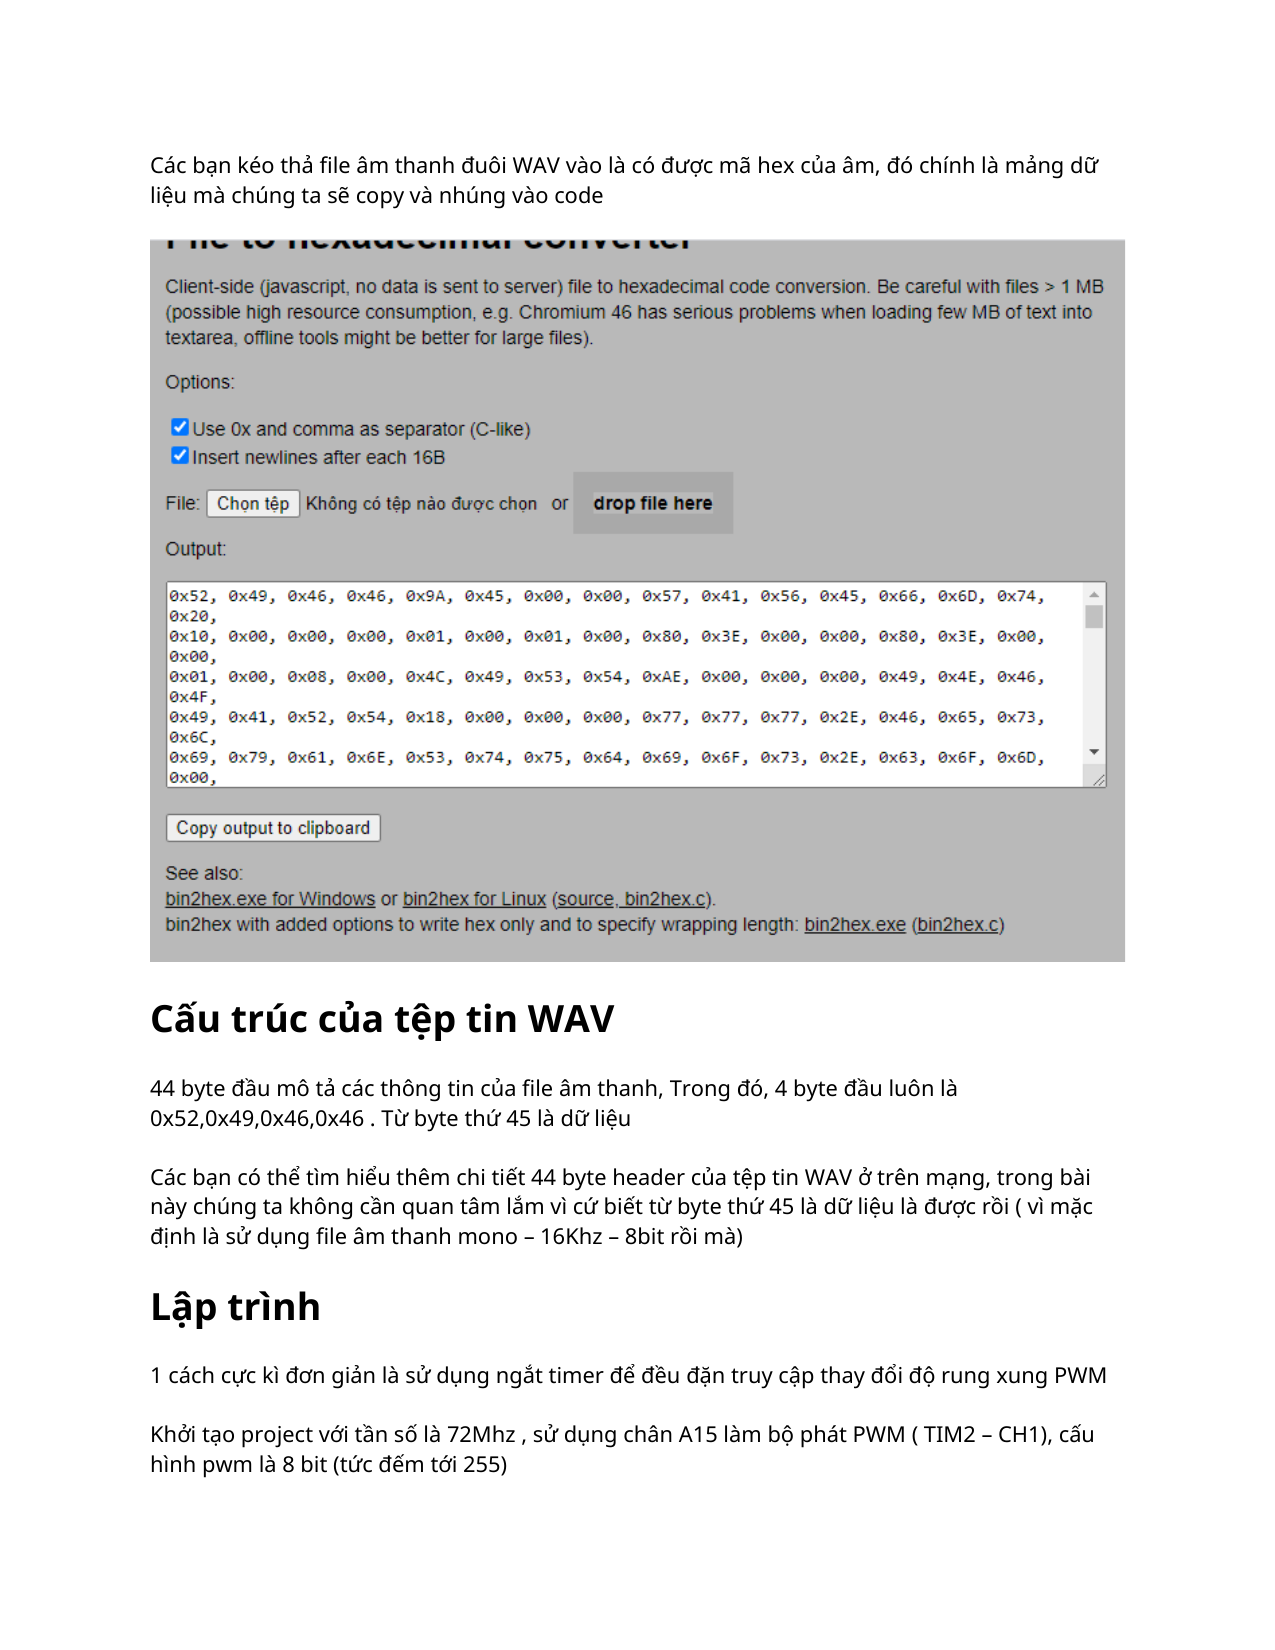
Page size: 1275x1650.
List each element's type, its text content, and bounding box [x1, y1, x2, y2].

text Các bạn kéo thả file âm thanh đuôi WAV vào là có được mã hex của âm, đó chính là mảng dữ liệu mà chúng ta sẽ copy và nhúng vào code [150, 150, 1125, 209]
subtitle Lập trình [150, 1280, 1125, 1331]
text Các bạn có thể tìm hiểu thêm chi tiết 44 byte header của tệp tin WAV ở trên mạng, trong bài này chúng ta không cần quan tâm lắm vì cứ biết từ byte thứ 45 là dữ liệu là được rồi ( vì mặc định là sử dụng file âm thanh mono – 16Khz – 8bit rồi mà) [150, 1162, 1125, 1251]
text 1 cách cực kì đơn giản là sử dụng ngắt timer để đều đặn truy cập thay đổi độ rung xung PWM [150, 1360, 1125, 1390]
text Khởi tạo project với tần số là 72Mhz , sử dụng chân A15 làm bộ phát PWM ( TIM2 – CH1), cấu hình pwm là 8 bit (tức đếm tới 255) [150, 1419, 1125, 1479]
text 44 byte đầu mô tả các thông tin của file âm thanh, Trong đó, 4 byte đầu luôn là 0x52,0x49,0x46,0x46 . Từ byte thứ 45 là dữ liệu [150, 1073, 1125, 1132]
subtitle Cấu trúc của tệp tin WAV [150, 993, 1125, 1044]
picture [150, 238, 1125, 962]
